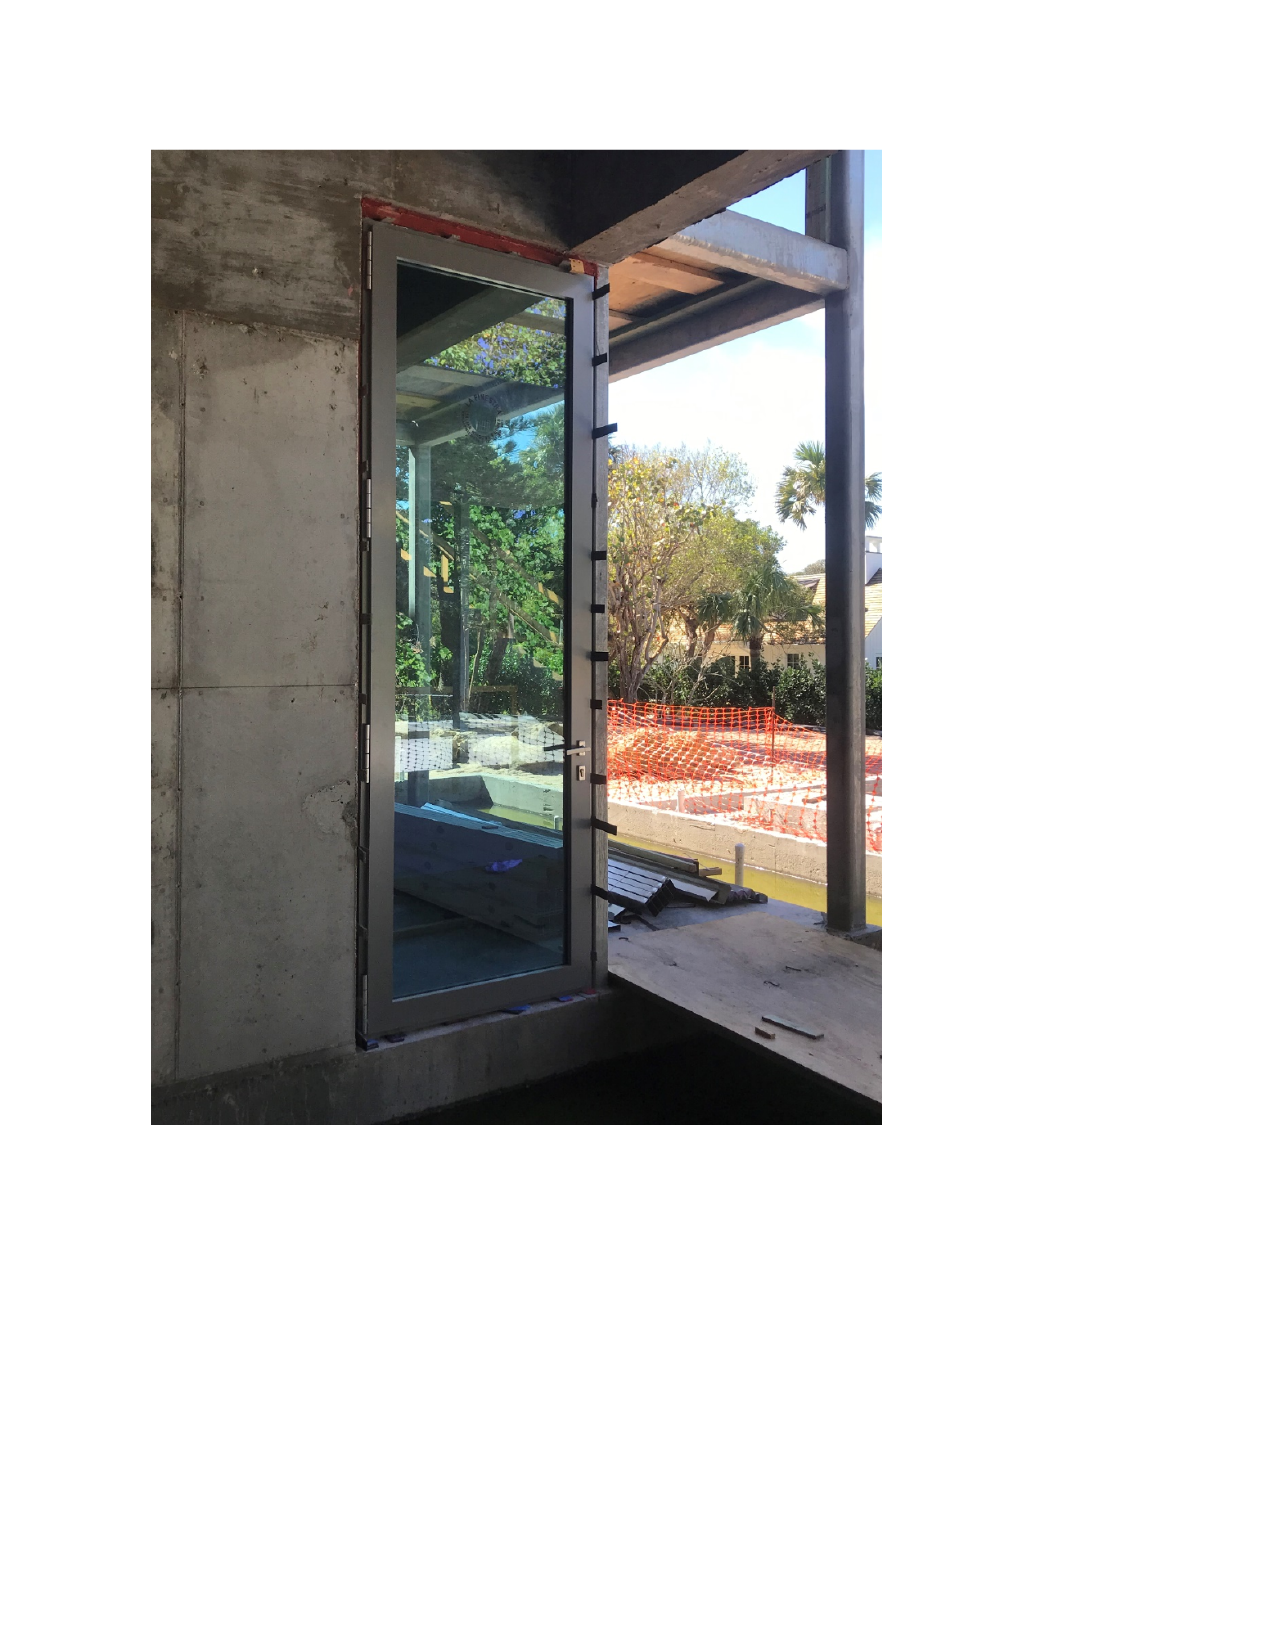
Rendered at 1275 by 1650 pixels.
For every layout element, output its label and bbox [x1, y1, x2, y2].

picture [151, 151, 882, 1124]
